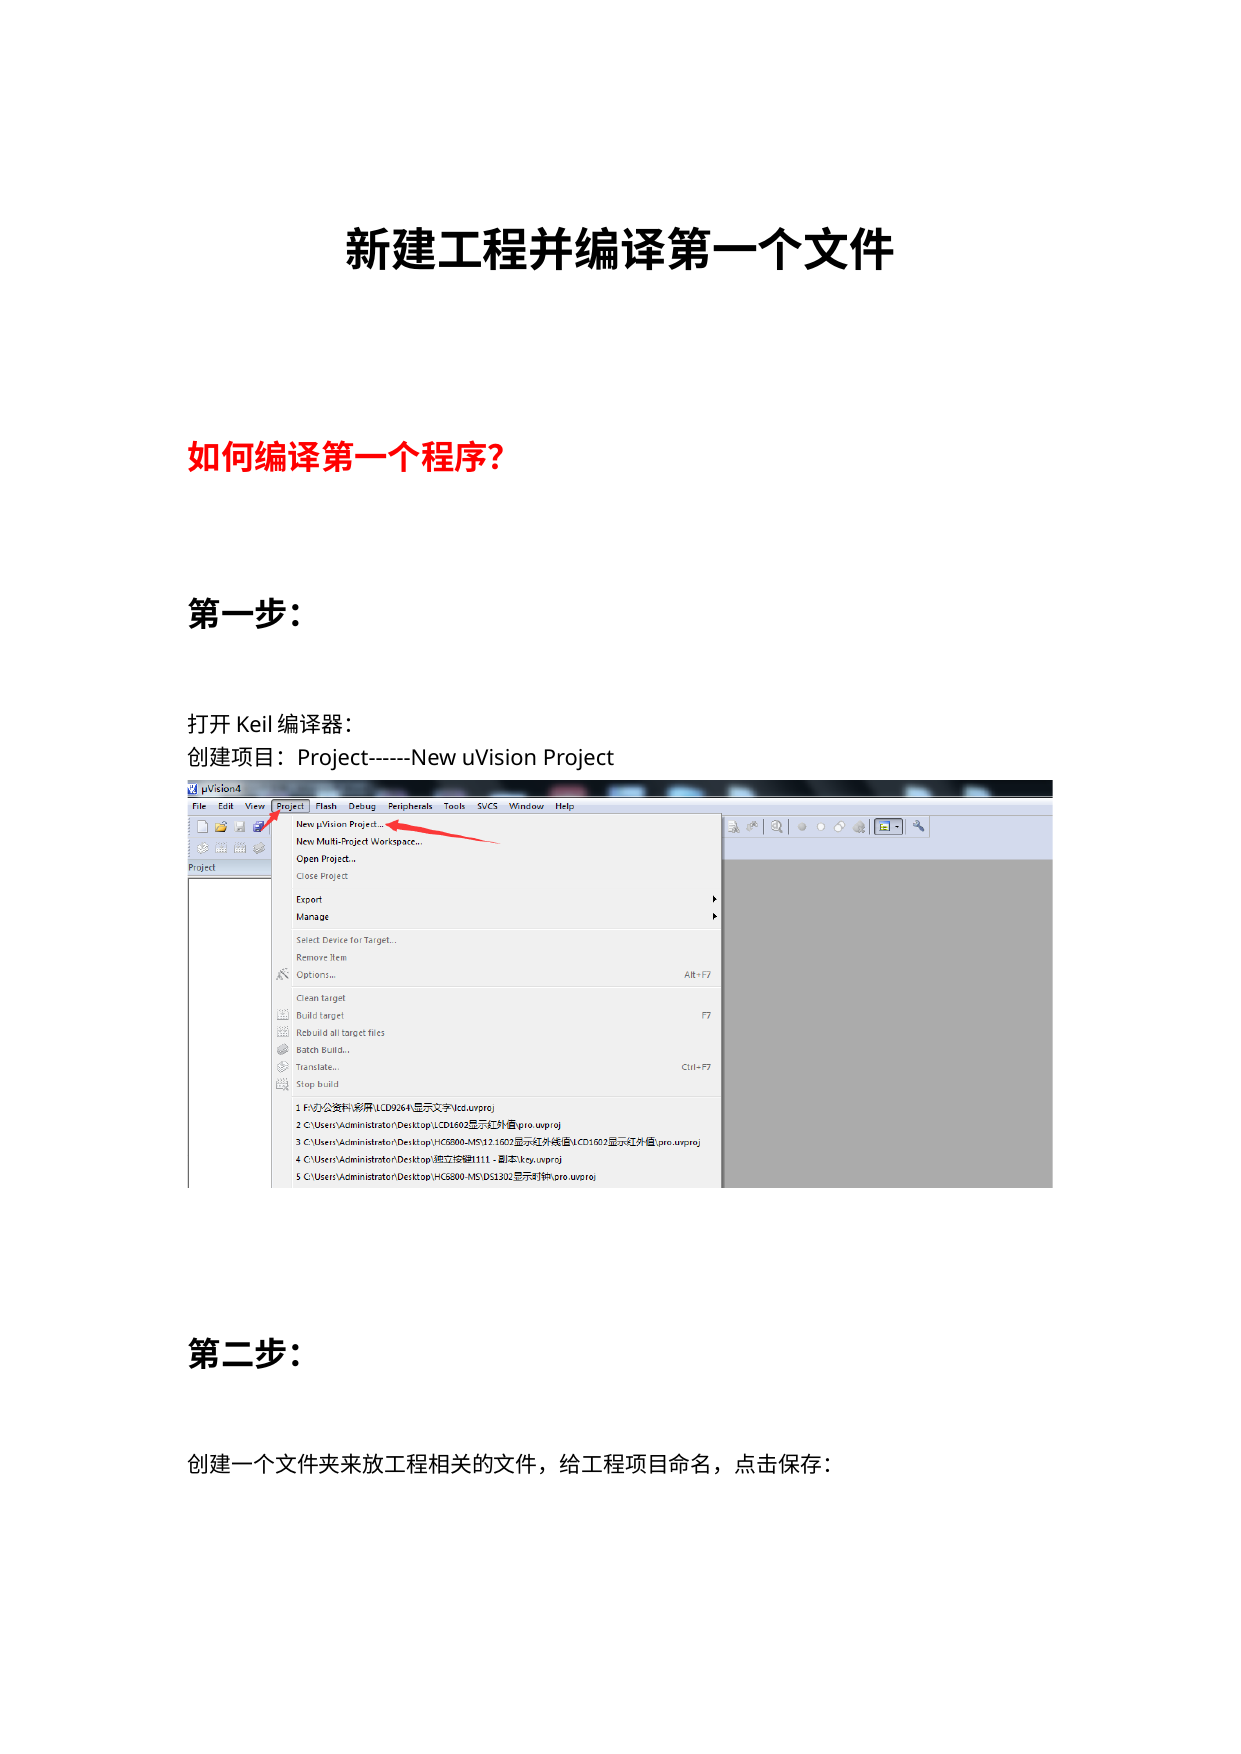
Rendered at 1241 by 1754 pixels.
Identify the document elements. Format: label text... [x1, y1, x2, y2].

text 创建一个文件夹来放工程相关的文件，给工程项目命名，点击保存： [187, 1446, 1053, 1479]
text 创建项目：Project------New uVision Project [187, 739, 1053, 772]
subtitle 第一步： [187, 580, 1053, 645]
subtitle 新建工程并编译第一个文件 [187, 197, 1053, 295]
picture [187, 780, 1053, 1188]
text 如何编译第一个程序？ [187, 423, 1053, 488]
text 打开Keil编译器： [187, 707, 1053, 739]
subtitle 第二步： [187, 1319, 1053, 1384]
